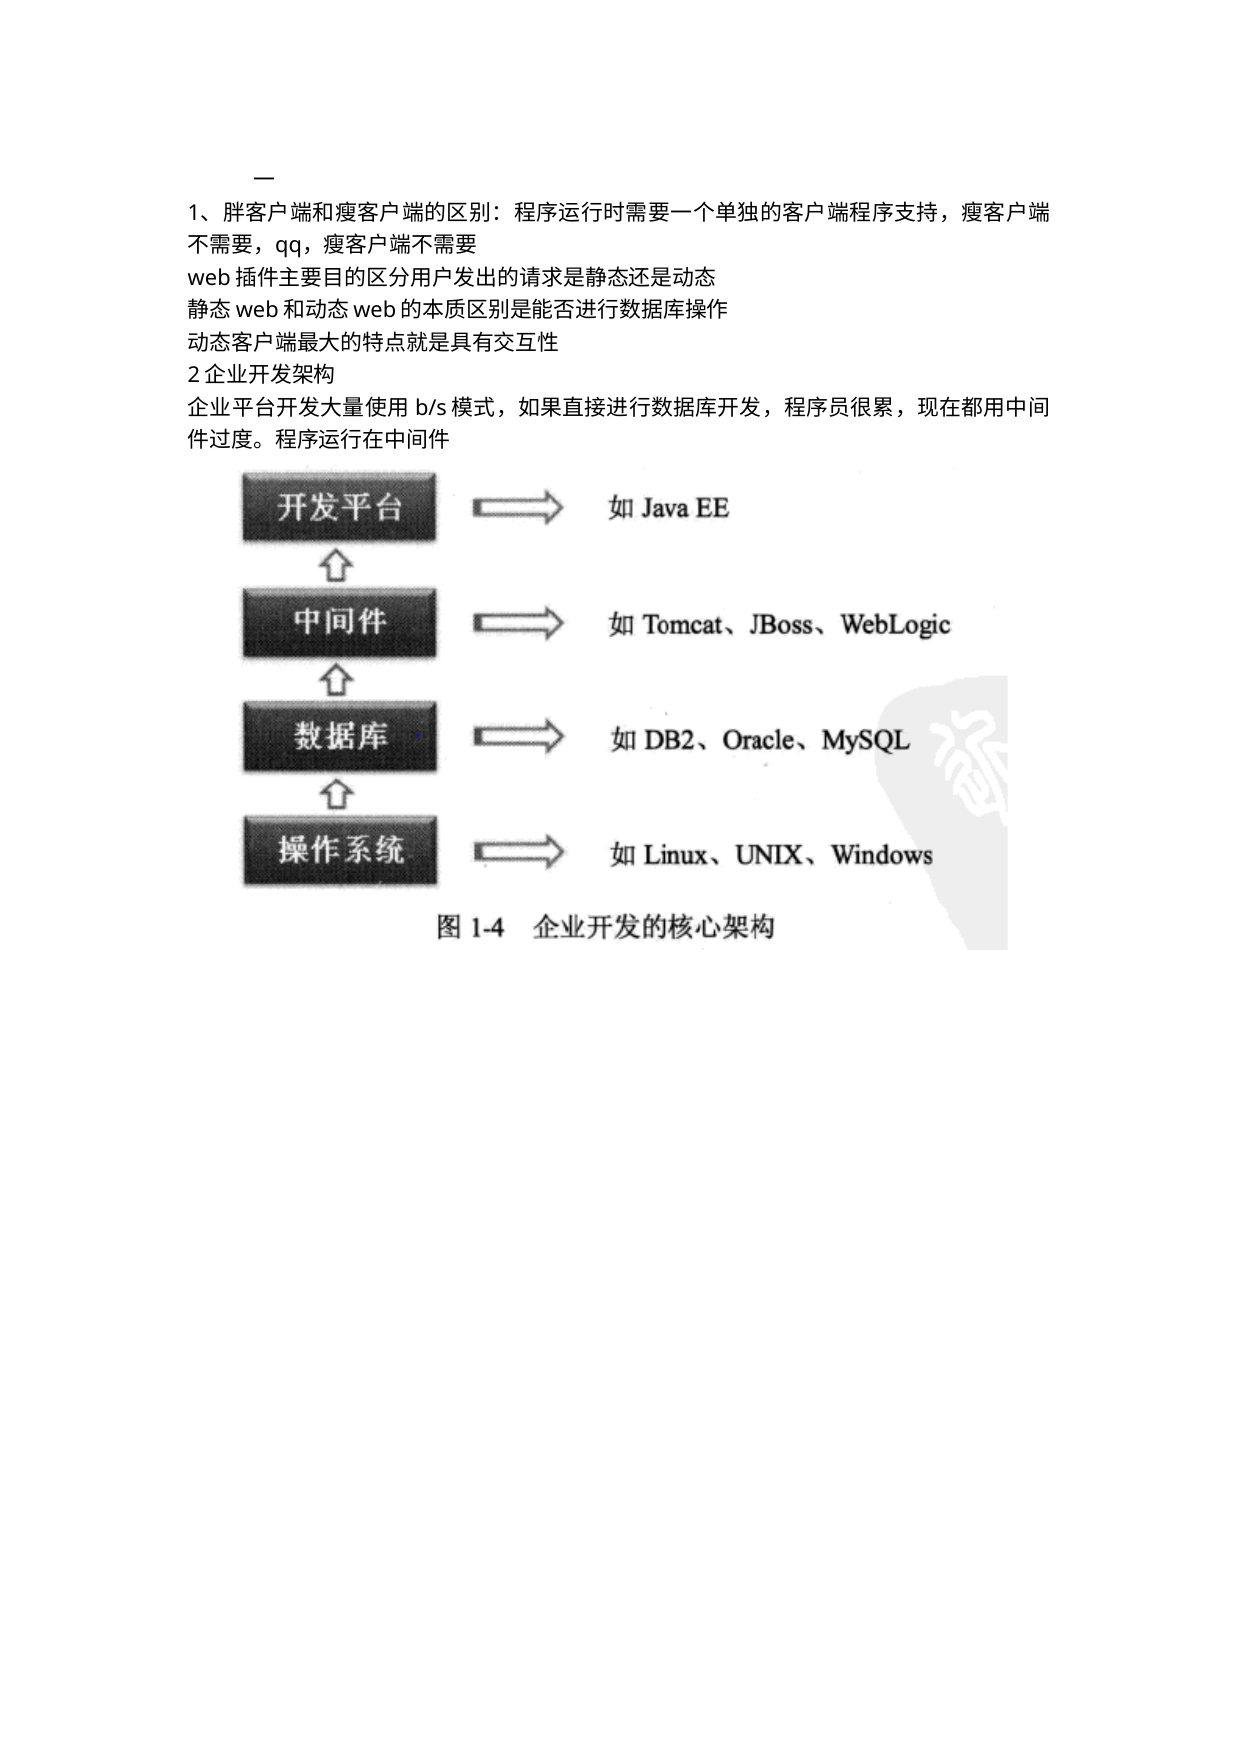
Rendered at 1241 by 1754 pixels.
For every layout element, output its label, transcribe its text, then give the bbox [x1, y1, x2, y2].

picture [187, 454, 1008, 950]
text 1、胖客户端和瘦客户端的区别：程序运行时需要一个单独的客户端程序支持，瘦客户端不需要，qq，瘦客户端不需要 [187, 194, 1053, 259]
text 动态客户端最大的特点就是具有交互性 [187, 324, 1053, 357]
text 一 [187, 162, 1053, 194]
text web插件主要目的区分用户发出的请求是静态还是动态 [187, 259, 1053, 292]
text 企业平台开发大量使用b/s模式，如果直接进行数据库开发，程序员很累，现在都用中间件过度。程序运行在中间件 [187, 389, 1053, 454]
text 静态web和动态web的本质区别是能否进行数据库操作 [187, 292, 1053, 324]
text 2企业开发架构 [187, 357, 1053, 389]
